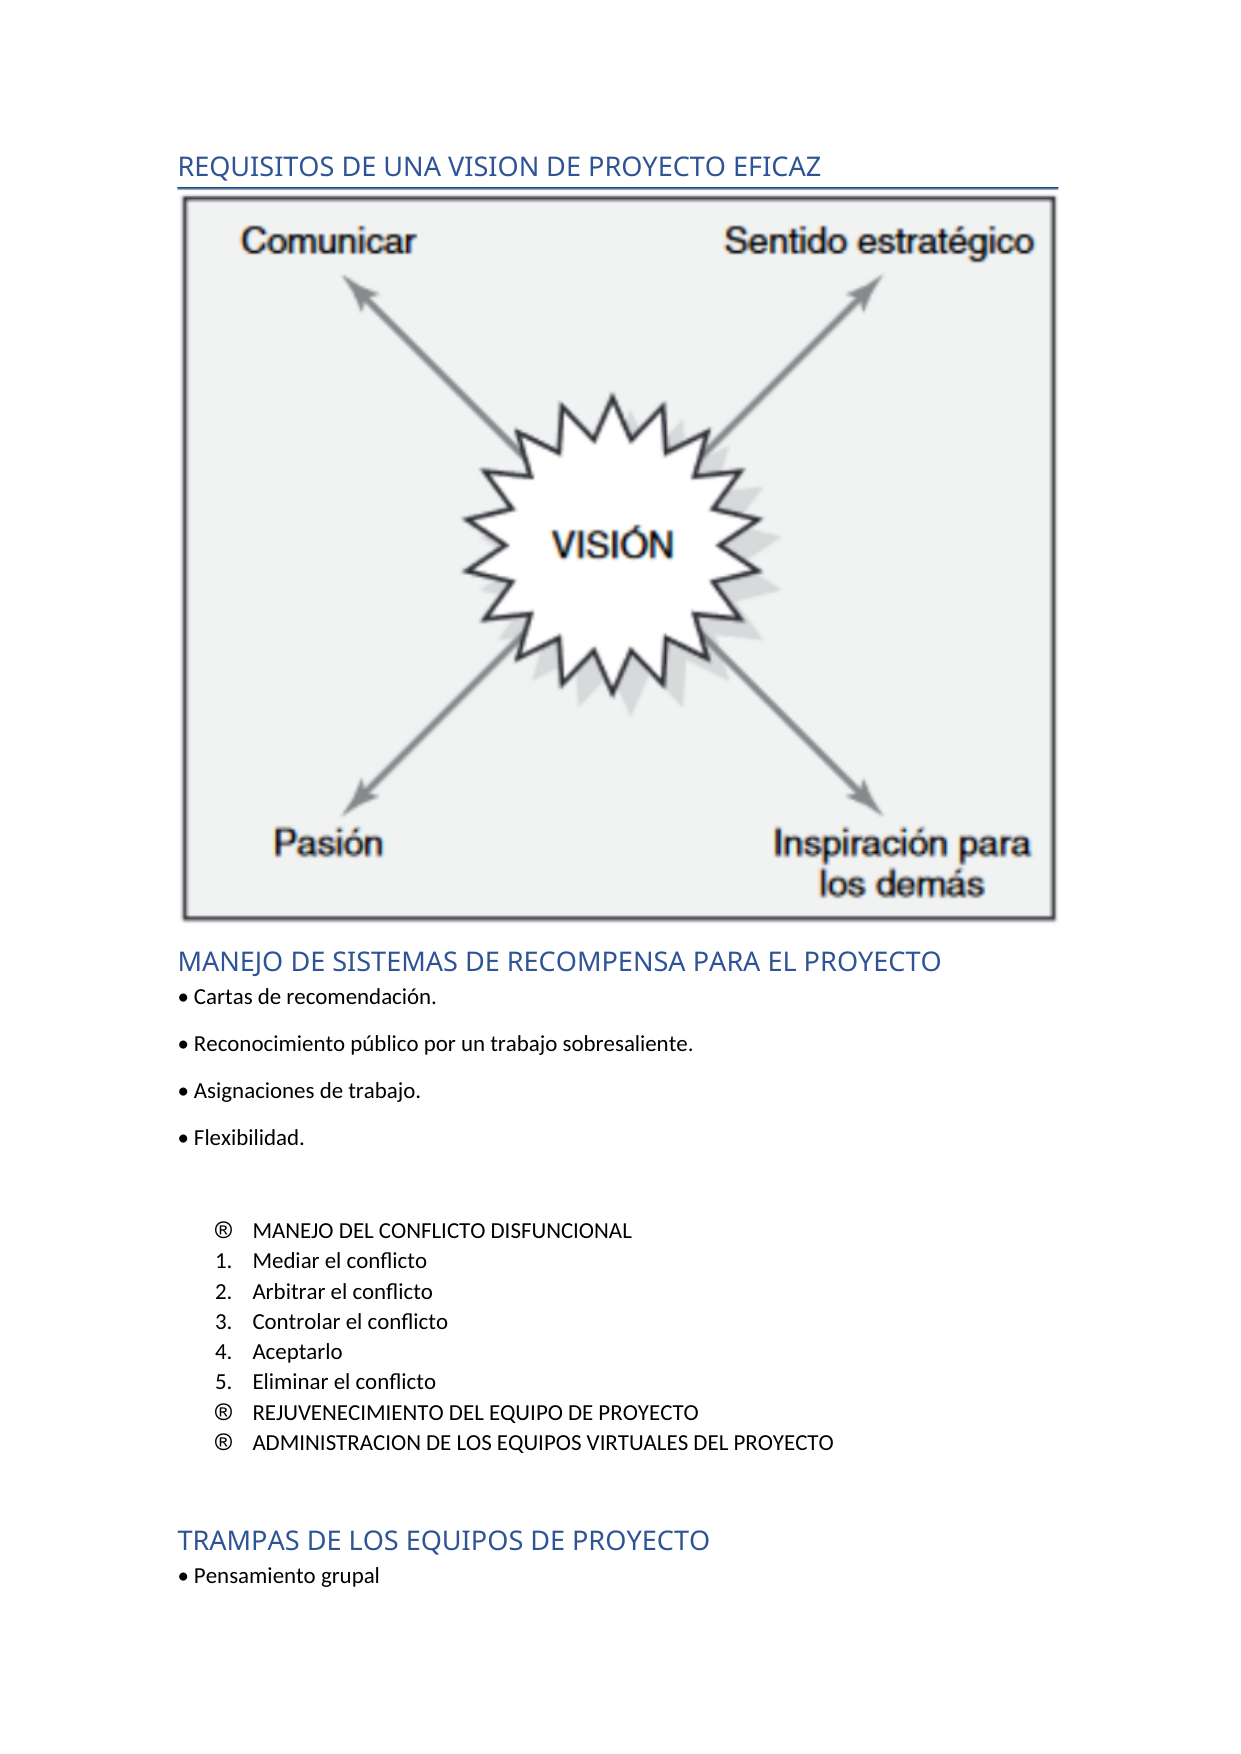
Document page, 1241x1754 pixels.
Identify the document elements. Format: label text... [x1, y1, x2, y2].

text • Asignaciones de trabajo. [177, 1076, 1063, 1104]
list Mediar el conflicto [215, 1247, 1063, 1274]
list REJUVENECIMIENTO DEL EQUIPO DE PROYECTO [215, 1398, 1063, 1426]
list Controlar el conflicto [215, 1307, 1063, 1335]
list Eliminar el conflicto [215, 1367, 1063, 1395]
subtitle MANEJO DE SISTEMAS DE RECOMPENSA PARA EL PROYECTO [177, 942, 1063, 979]
text • Reconocimiento público por un trabajo sobresaliente. [177, 1029, 1063, 1057]
text • Cartas de recomendación. [177, 982, 1063, 1010]
text • Flexibilidad. [177, 1123, 1063, 1151]
list Arbitrar el conflicto [215, 1277, 1063, 1305]
list MANEJO DEL CONFLICTO DISFUNCIONAL [215, 1216, 1063, 1244]
list Aceptarlo [215, 1337, 1063, 1365]
subtitle TRAMPAS DE LOS EQUIPOS DE PROYECTO [177, 1522, 1063, 1558]
subtitle REQUISITOS DE UNA VISION DE PROYECTO EFICAZ [177, 148, 1063, 184]
text • Pensamiento grupal [177, 1561, 1063, 1589]
picture [177, 187, 1059, 924]
list ADMINISTRACION DE LOS EQUIPOS VIRTUALES DEL PROYECTO [215, 1428, 1063, 1456]
